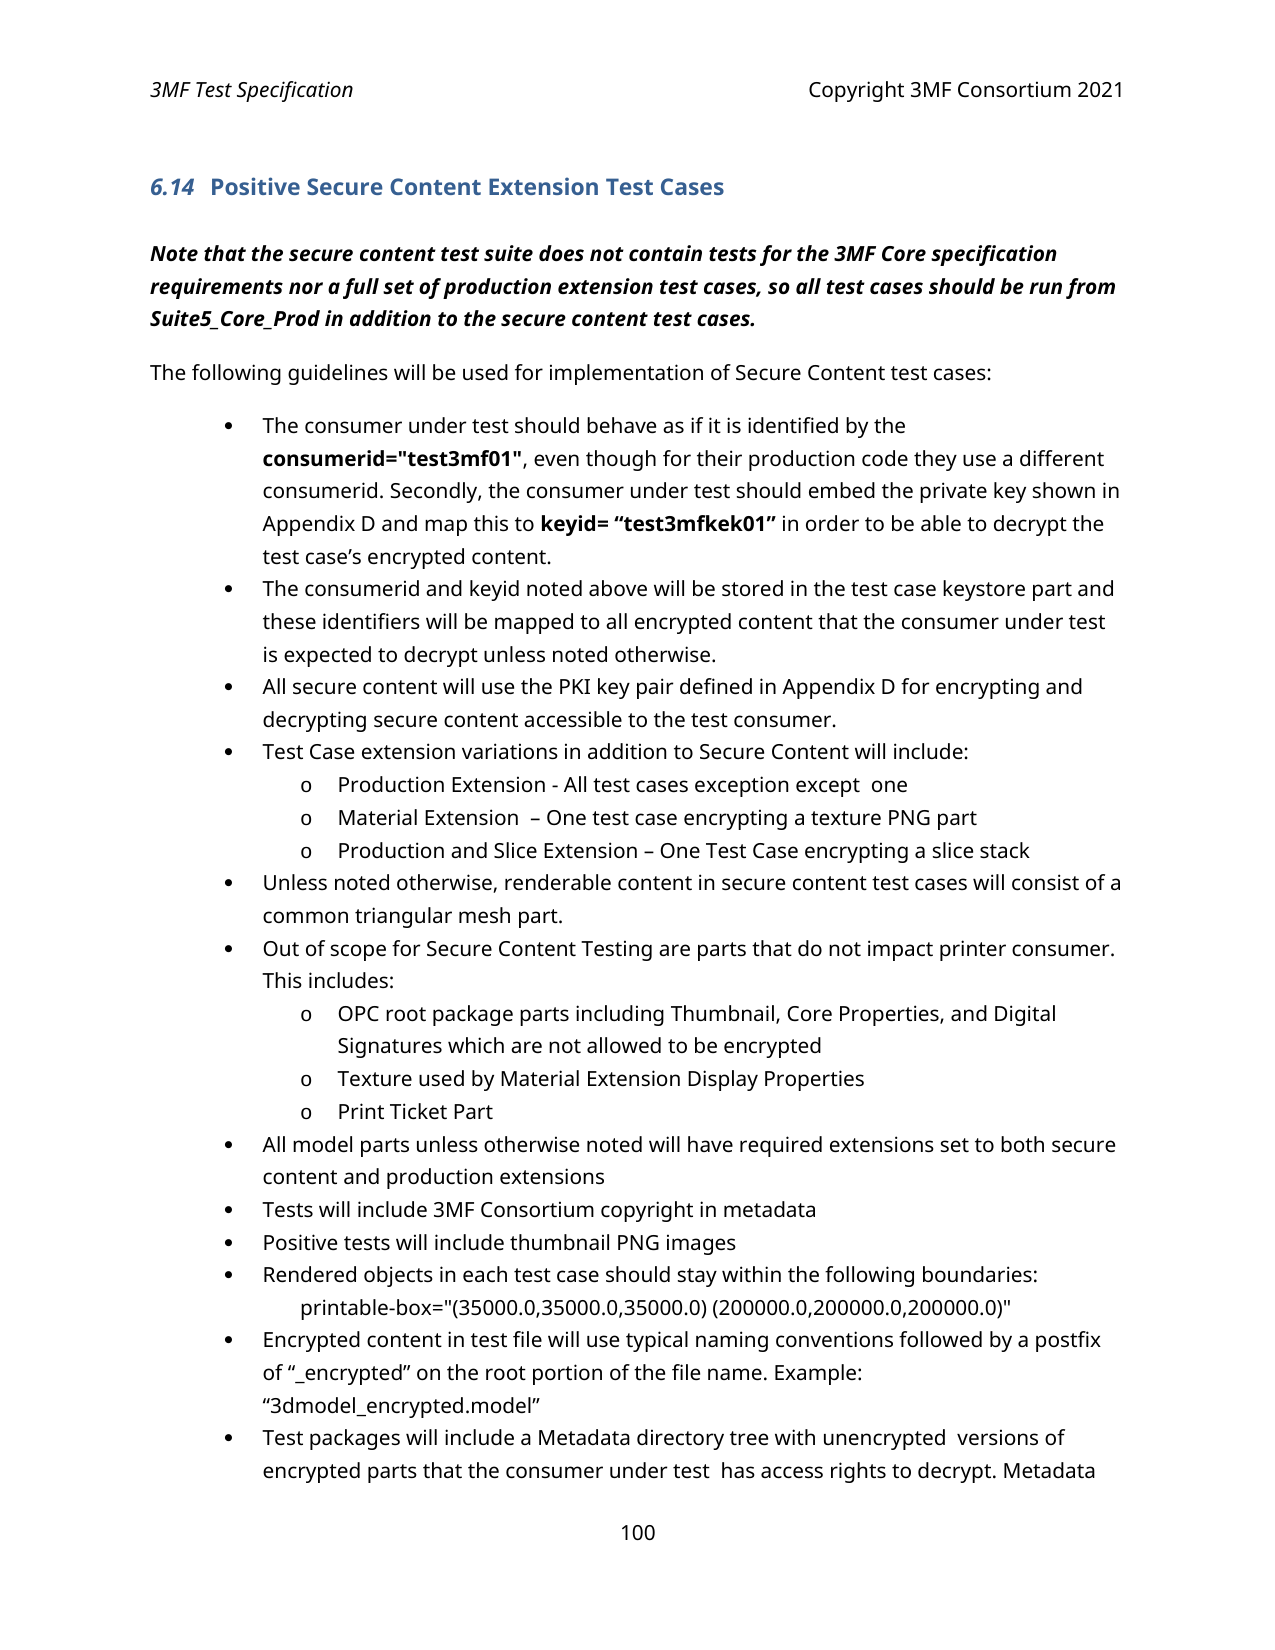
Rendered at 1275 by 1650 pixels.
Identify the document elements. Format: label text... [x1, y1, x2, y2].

list Test Case extension variations in addition to Secure Content will include: [225, 737, 1125, 766]
text Note that the secure content test suite does not contain tests for the 3MF Core specification requirements nor a full set of production extension test cases, so all test cases should be run from Suite5_Core_Prod in addition to the secure content test cases. [150, 239, 1125, 333]
list Material Extension – One test case encrypting a texture PNG part [300, 803, 1125, 831]
list Texture used by Material Extension Display Properties [300, 1064, 1125, 1093]
list Production Extension - All test cases exception except one [300, 770, 1125, 799]
list Unless noted otherwise, renderable content in secure content test cases will consist of a common triangular mesh part. [225, 868, 1125, 929]
list All secure content will use the PKI key pair defined in Appendix D for encrypting and decrypting secure content accessible to the test consumer. [225, 672, 1125, 733]
list Encrypted content in test file will use typical naming conventions followed by a postfix of “_encrypted” on the root portion of the file name. Example: “3dmodel_encrypted.model” [225, 1326, 1125, 1419]
list Positive tests will include thumbnail PNG images [225, 1228, 1125, 1256]
list Tests will include 3MF Consortium copyright in metadata [225, 1195, 1125, 1223]
list Production and Slice Extension – One Test Case encrypting a slice stack [300, 836, 1125, 864]
list Print Ticket Part [300, 1097, 1125, 1126]
list Out of scope for Secure Content Testing are parts that do not impact printer consumer. This includes: [225, 934, 1125, 995]
list The consumerid and keyid noted above will be stored in the test case keystore part and these identifiers will be mapped to all encrypted content that the consumer under test is expected to decrypt unless noted otherwise. [225, 574, 1125, 668]
list OPC root package parts including Thumbnail, Core Properties, and Digital Signatures which are not allowed to be encrypted [300, 999, 1125, 1060]
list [225, 1423, 1125, 1484]
list All model parts unless otherwise noted will have required extensions set to both secure content and production extensions [225, 1130, 1125, 1191]
list printable-box="(35000.0,35000.0,35000.0) (200000.0,200000.0,200000.0)" [262, 1293, 1125, 1321]
list The consumer under test should behave as if it is identified by the consumerid="test3mf01", even though for their production code they use a different consumerid. Secondly, the consumer under test should embed the private key shown in Appendix D and map this to keyid= “test3mfkek01” in order to be able to decrypt the test case’s encrypted content. [225, 411, 1125, 570]
text The following guidelines will be used for implementation of Secure Content test cases: [150, 358, 1125, 386]
subtitle Positive Secure Content Extension Test Cases [150, 171, 1125, 202]
list Rendered objects in each test case should stay within the following boundaries: [225, 1260, 1125, 1289]
